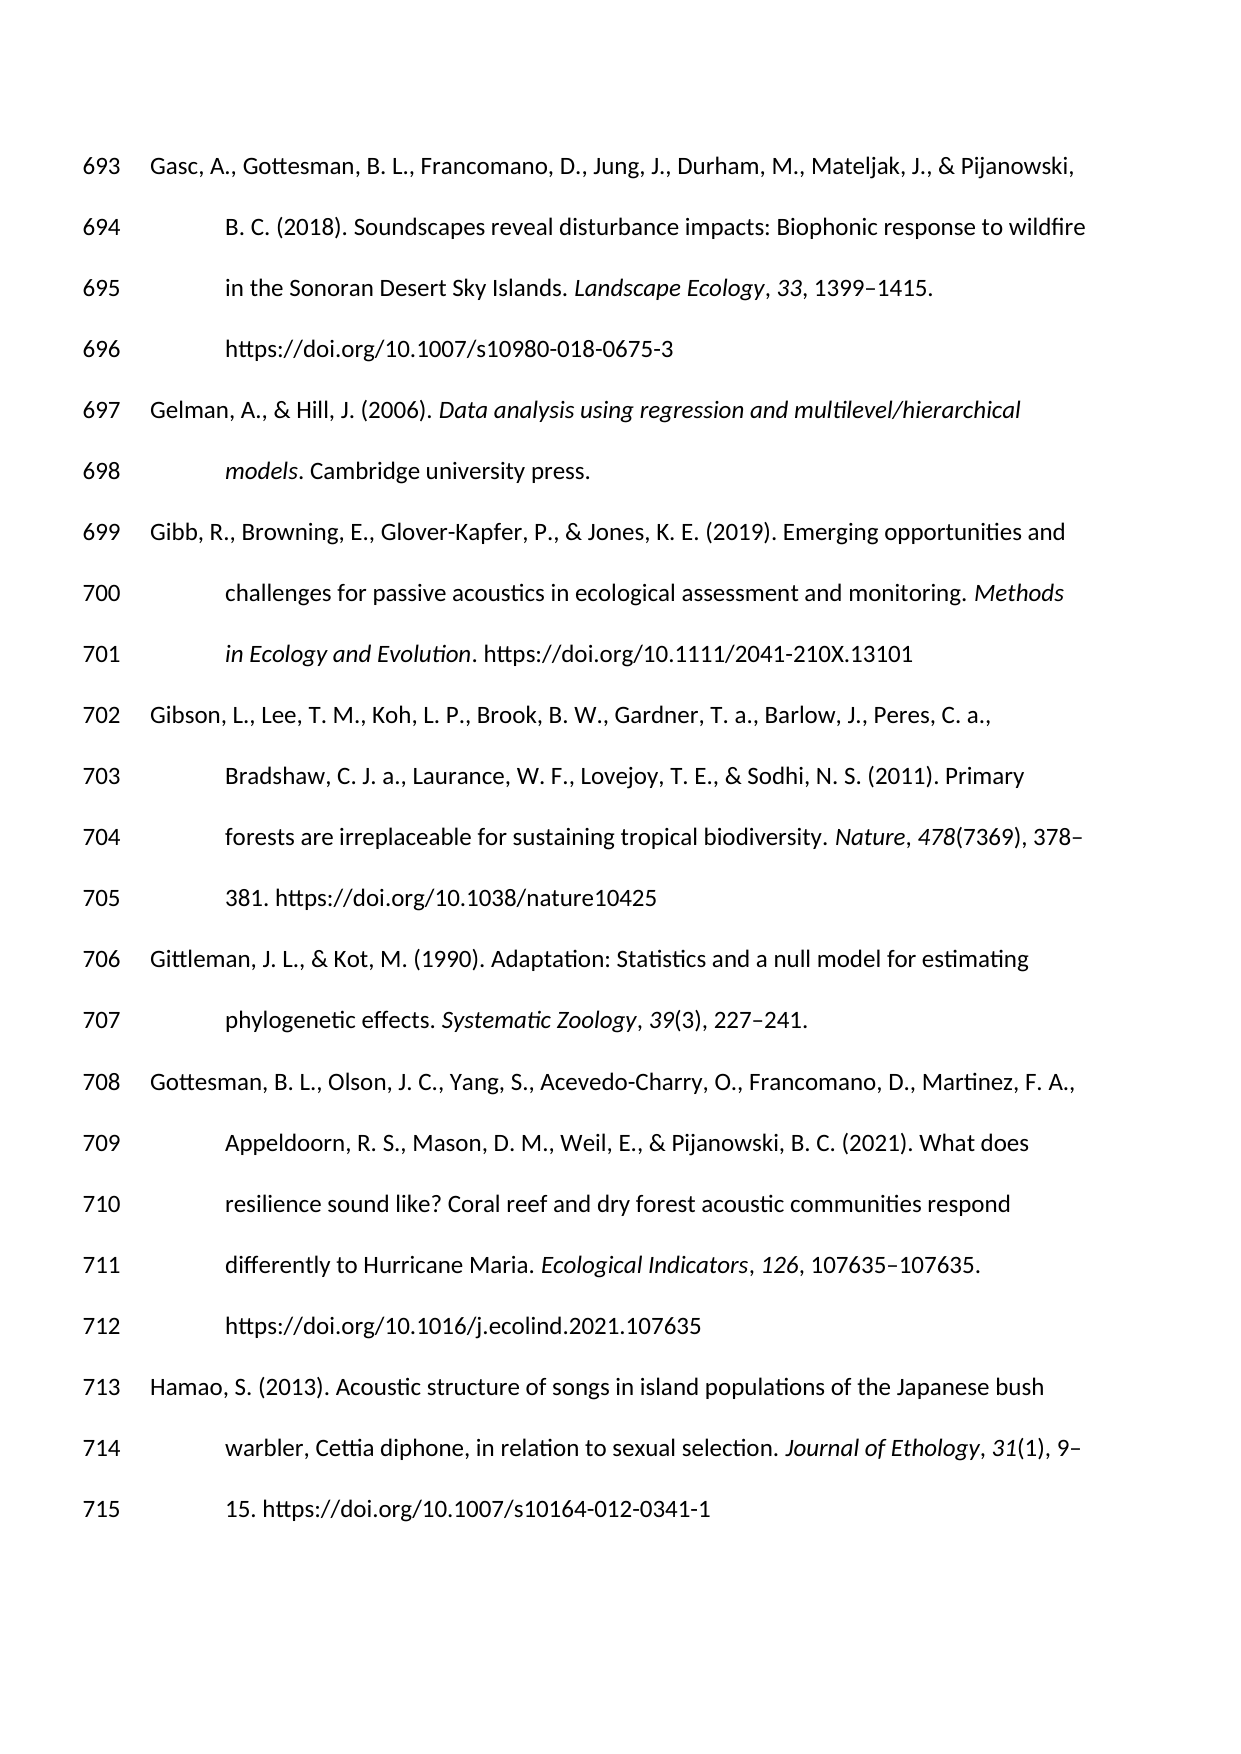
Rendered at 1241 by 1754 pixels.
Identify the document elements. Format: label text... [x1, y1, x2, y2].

text Gibb, R., Browning, E., Glover-Kapfer, P., & Jones, K. E. (2019). Emerging opportunities and challenges for passive acoustics in ecological assessment and monitoring. Methods in Ecology and Evolution. https://doi.org/10.1111/2041-210X.13101 [150, 516, 1090, 669]
text Hamao, S. (2013). Acoustic structure of songs in island populations of the Japanese bush warbler, Cettia diphone, in relation to sexual selection. Journal of Ethology, 31(1), 9–15. https://doi.org/10.1007/s10164-012-0341-1 [150, 1371, 1090, 1523]
text Gasc, A., Gottesman, B. L., Francomano, D., Jung, J., Durham, M., Mateljak, J., & Pijanowski, B. C. (2018). Soundscapes reveal disturbance impacts: Biophonic response to wildfire in the Sonoran Desert Sky Islands. Landscape Ecology, 33, 1399–1415. https://doi.org/10.1007/s10980-018-0675-3 [150, 150, 1090, 364]
text Gibson, L., Lee, T. M., Koh, L. P., Brook, B. W., Gardner, T. a., Barlow, J., Peres, C. a., Bradshaw, C. J. a., Laurance, W. F., Lovejoy, T. E., & Sodhi, N. S. (2011). Primary forests are irreplaceable for sustaining tropical biodiversity. Nature, 478(7369), 378–381. https://doi.org/10.1038/nature10425 [150, 699, 1090, 913]
text Gelman, A., & Hill, J. (2006). Data analysis using regression and multilevel/hierarchical models. Cambridge university press. [150, 394, 1090, 486]
text Gottesman, B. L., Olson, J. C., Yang, S., Acevedo-Charry, O., Francomano, D., Martinez, F. A., Appeldoorn, R. S., Mason, D. M., Weil, E., & Pijanowski, B. C. (2021). What does resilience sound like? Coral reef and dry forest acoustic communities respond differently to Hurricane Maria. Ecological Indicators, 126, 107635–107635. https://doi.org/10.1016/j.ecolind.2021.107635 [150, 1066, 1090, 1340]
text Gittleman, J. L., & Kot, M. (1990). Adaptation: Statistics and a null model for estimating phylogenetic effects. Systematic Zoology, 39(3), 227–241. [150, 943, 1090, 1035]
